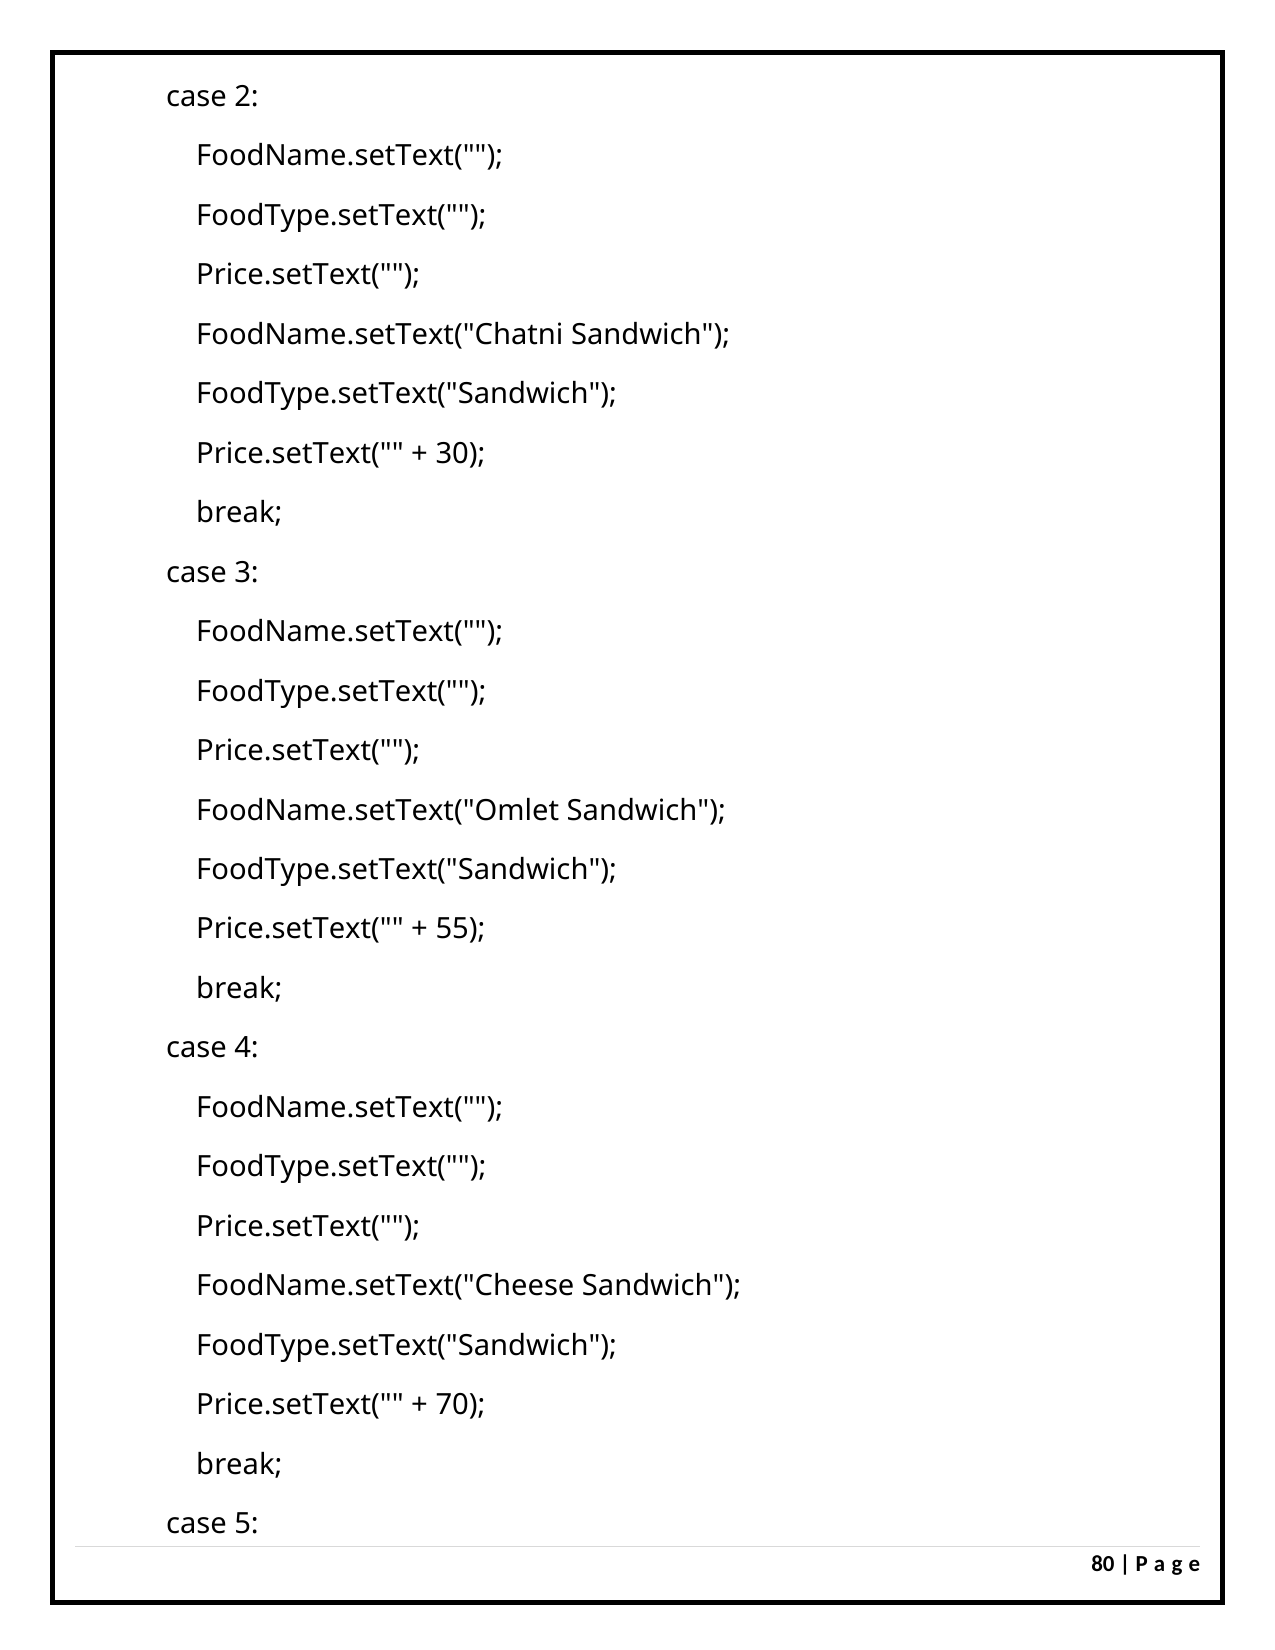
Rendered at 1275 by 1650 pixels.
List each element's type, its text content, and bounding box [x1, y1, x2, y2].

text FoodName.setText(""); [75, 1086, 1200, 1126]
text Price.setText(""); [75, 729, 1200, 769]
text break; [75, 967, 1200, 1007]
text FoodName.setText(""); [75, 610, 1200, 650]
text FoodType.setText(""); [75, 670, 1200, 709]
text case 5: [75, 1502, 1200, 1542]
text case 4: [75, 1027, 1200, 1066]
text break; [75, 491, 1200, 531]
text break; [75, 1443, 1200, 1483]
text FoodName.setText(""); [75, 134, 1200, 174]
text FoodType.setText(""); [75, 1146, 1200, 1185]
text FoodType.setText("Sandwich"); [75, 1324, 1200, 1364]
text Price.setText(""); [75, 1205, 1200, 1245]
text FoodName.setText("Chatni Sandwich"); [75, 313, 1200, 353]
text FoodName.setText("Cheese Sandwich"); [75, 1264, 1200, 1304]
text FoodType.setText(""); [75, 194, 1200, 234]
text case 2: [75, 75, 1200, 115]
text Price.setText("" + 30); [75, 432, 1200, 472]
text FoodName.setText("Omlet Sandwich"); [75, 789, 1200, 828]
text Price.setText("" + 70); [75, 1383, 1200, 1423]
text FoodType.setText("Sandwich"); [75, 848, 1200, 888]
text case 3: [75, 551, 1200, 591]
text FoodType.setText("Sandwich"); [75, 372, 1200, 412]
text Price.setText(""); [75, 253, 1200, 293]
text Price.setText("" + 55); [75, 908, 1200, 947]
